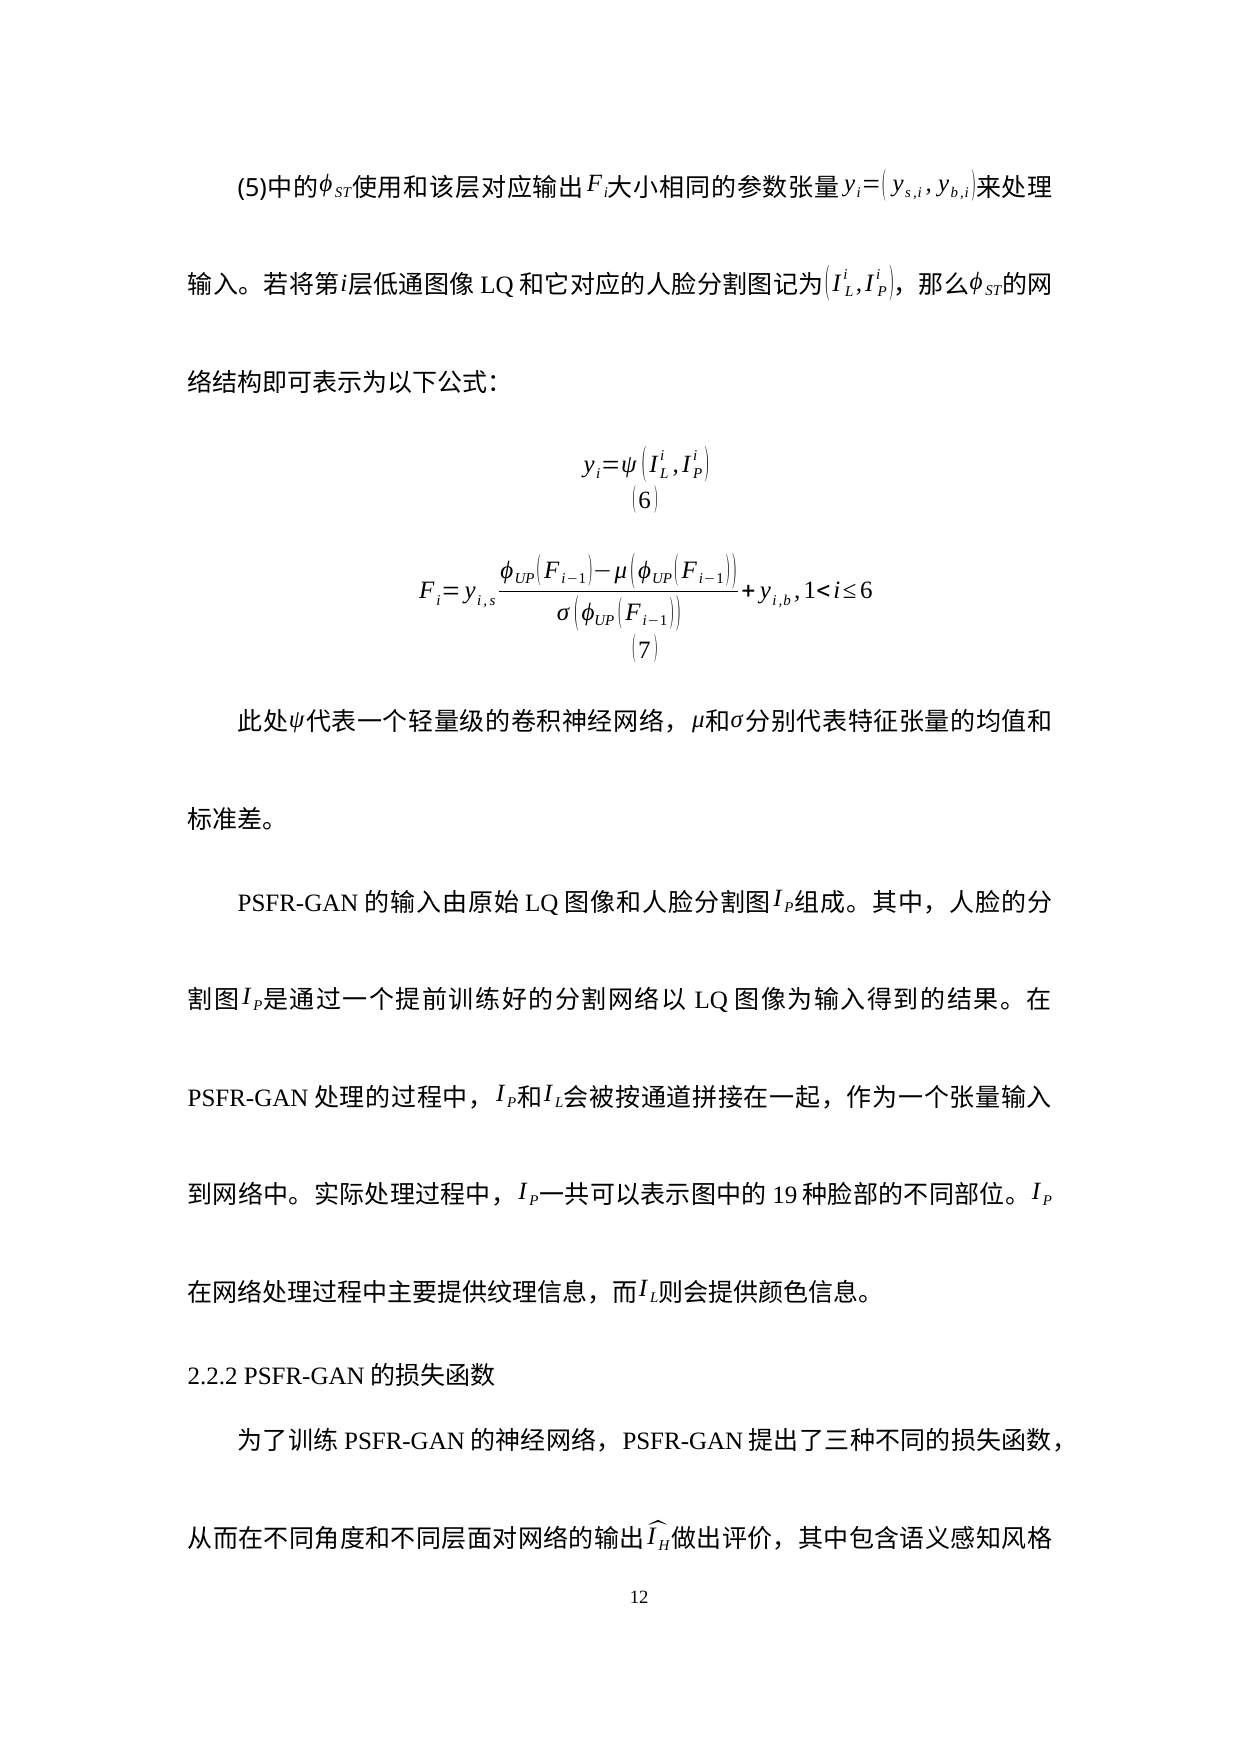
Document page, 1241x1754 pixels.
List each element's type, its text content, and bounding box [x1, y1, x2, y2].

text PSFR-GAN的输入由原始LQ图像和人脸分割图组成。其中，人脸的分割图是通过一个提前训练好的分割网络以LQ图像为输入得到的结果。在PSFR-GAN处理的过程中，和会被按通道拼接在一起，作为一个张量输入到网络中。实际处理过程中，一共可以表示图中的19种脸部的不同部位。在网络处理过程中主要提供纹理信息，而则会提供颜色信息。 [187, 868, 1053, 1323]
text 2.2.2 PSFR-GAN的损失函数 [187, 1341, 1053, 1406]
text 此处代表一个轻量级的卷积神经网络，和分别代表特征张量的均值和标准差。 [187, 687, 1053, 850]
text (5)中的使用和该层对应输出大小相同的参数张量来处理输入。若将第层低通图像LQ和它对应的人脸分割图记为，那么的网络结构即可表示为以下公式： [187, 153, 1053, 413]
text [187, 1406, 1053, 1569]
